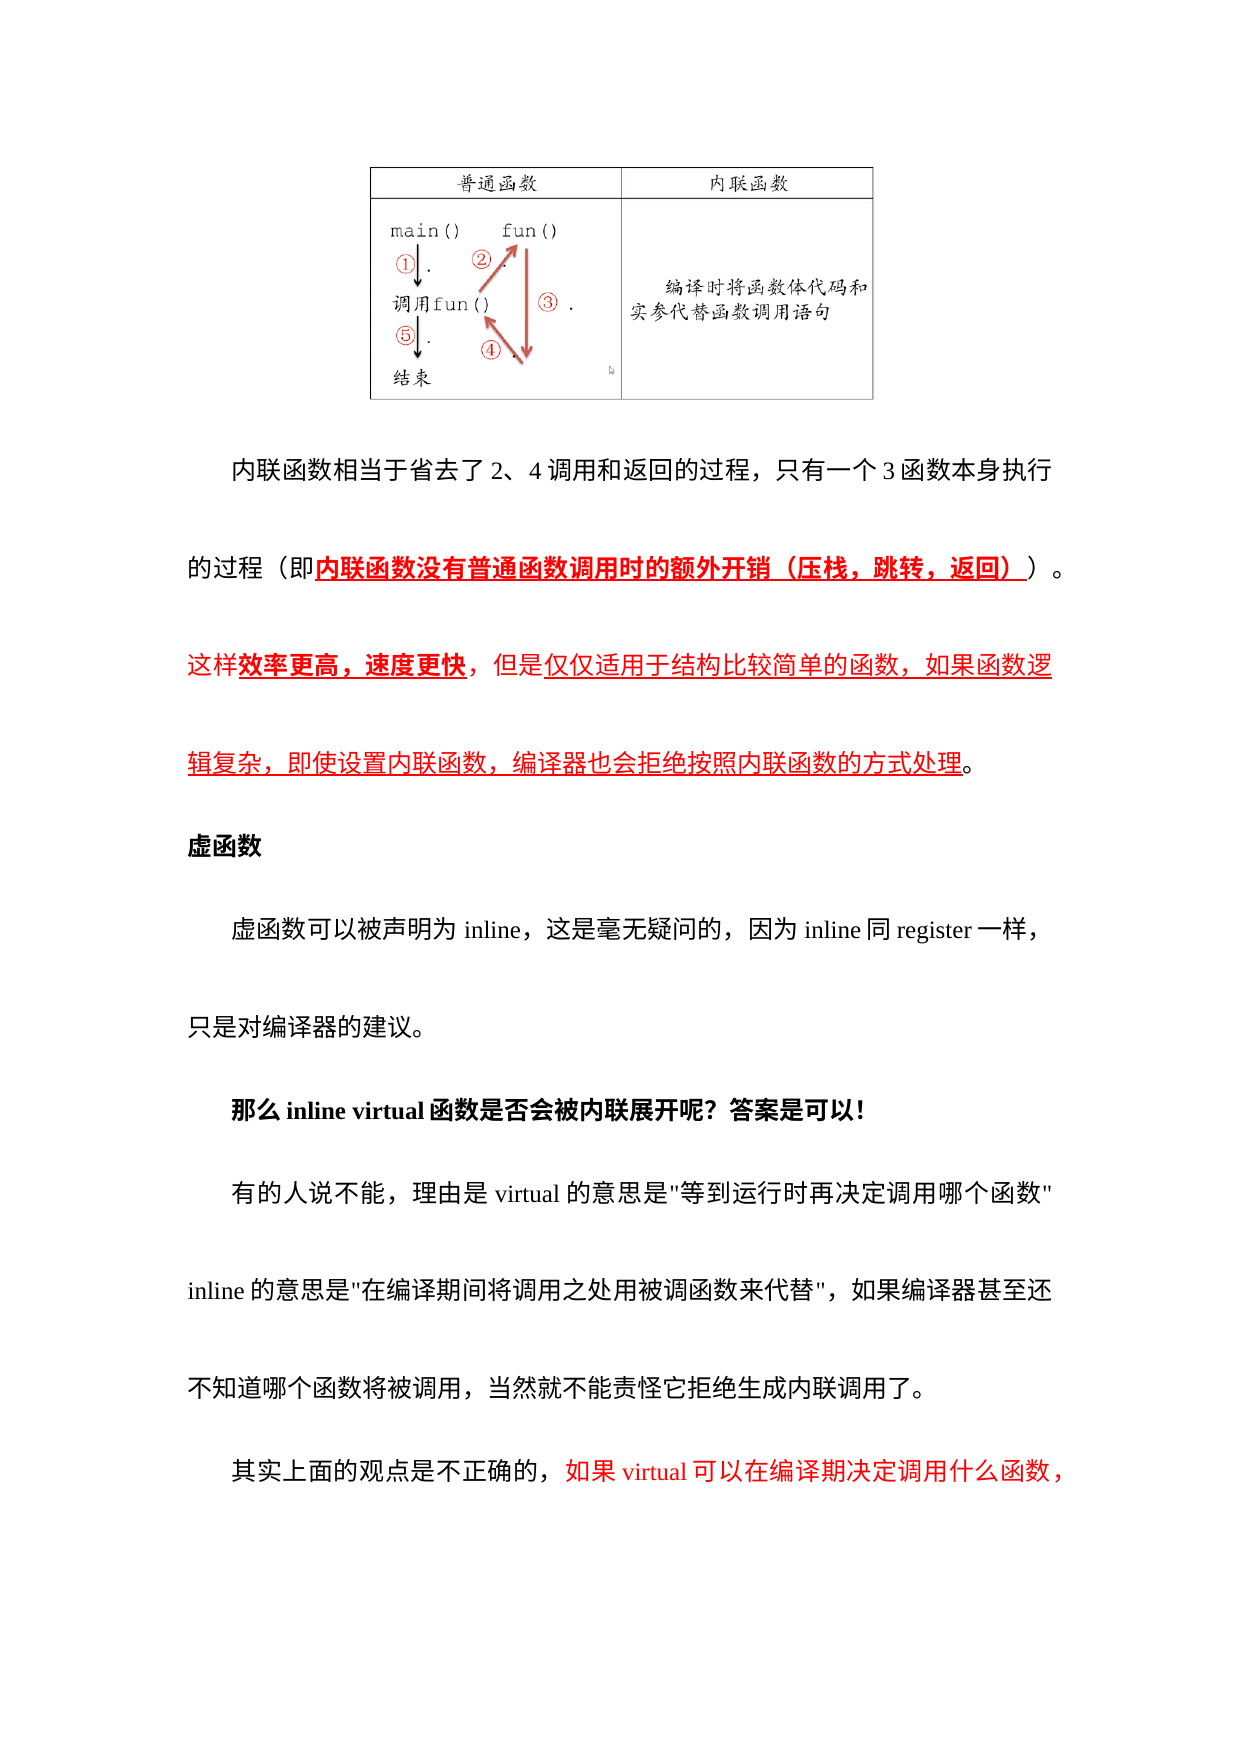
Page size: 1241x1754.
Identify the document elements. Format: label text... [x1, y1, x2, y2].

text 那么inline virtual函数是否会被内联展开呢？答案是可以！ [187, 1076, 1053, 1141]
text 内联函数相当于省去了2、4调用和返回的过程，只有一个3函数本身执行的过程（即内联函数没有普通函数调用时的额外开销（压栈，跳转，返回））。这样效率更高，速度更快，但是仅仅适用于结构比较简单的函数，如果函数逻辑复杂，即使设置内联函数，编译器也会拒绝按照内联函数的方式处理。 [187, 436, 1053, 794]
subtitle 虚函数 [187, 812, 1053, 877]
text 有的人说不能，理由是virtual的意思是"等到运行时再决定调用哪个函数"，inline的意思是"在编译期间将调用之处用被调函数来代替"，如果编译器甚至还不知道哪个函数将被调用，当然就不能责怪它拒绝生成内联调用了。 [187, 1159, 1053, 1419]
text 虚函数可以被声明为inline，这是毫无疑问的，因为inline同register一样，只是对编译器的建议。 [187, 895, 1053, 1058]
picture [363, 162, 878, 404]
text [187, 1437, 1053, 1502]
